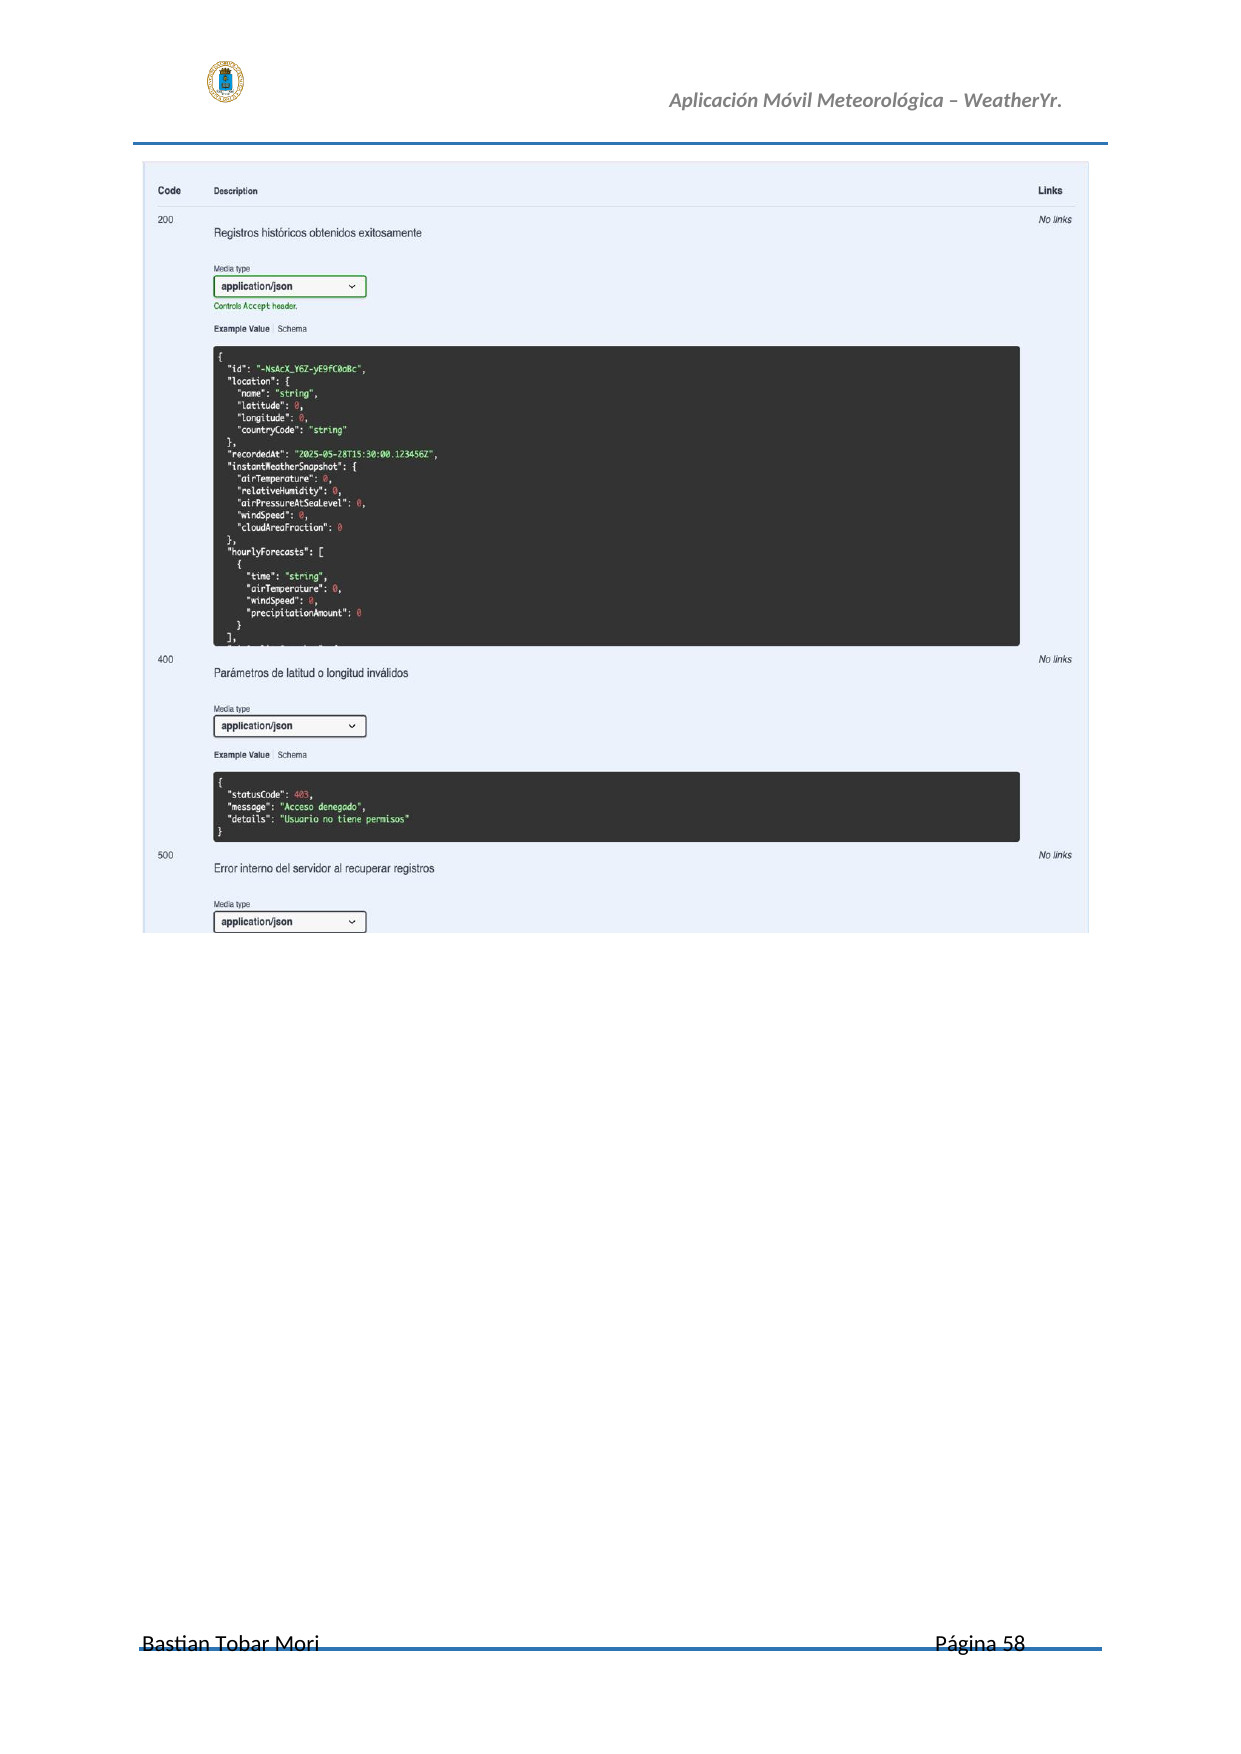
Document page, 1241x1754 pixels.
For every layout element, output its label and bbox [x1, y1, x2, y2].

picture [206, 58, 244, 103]
picture [141, 161, 1089, 933]
